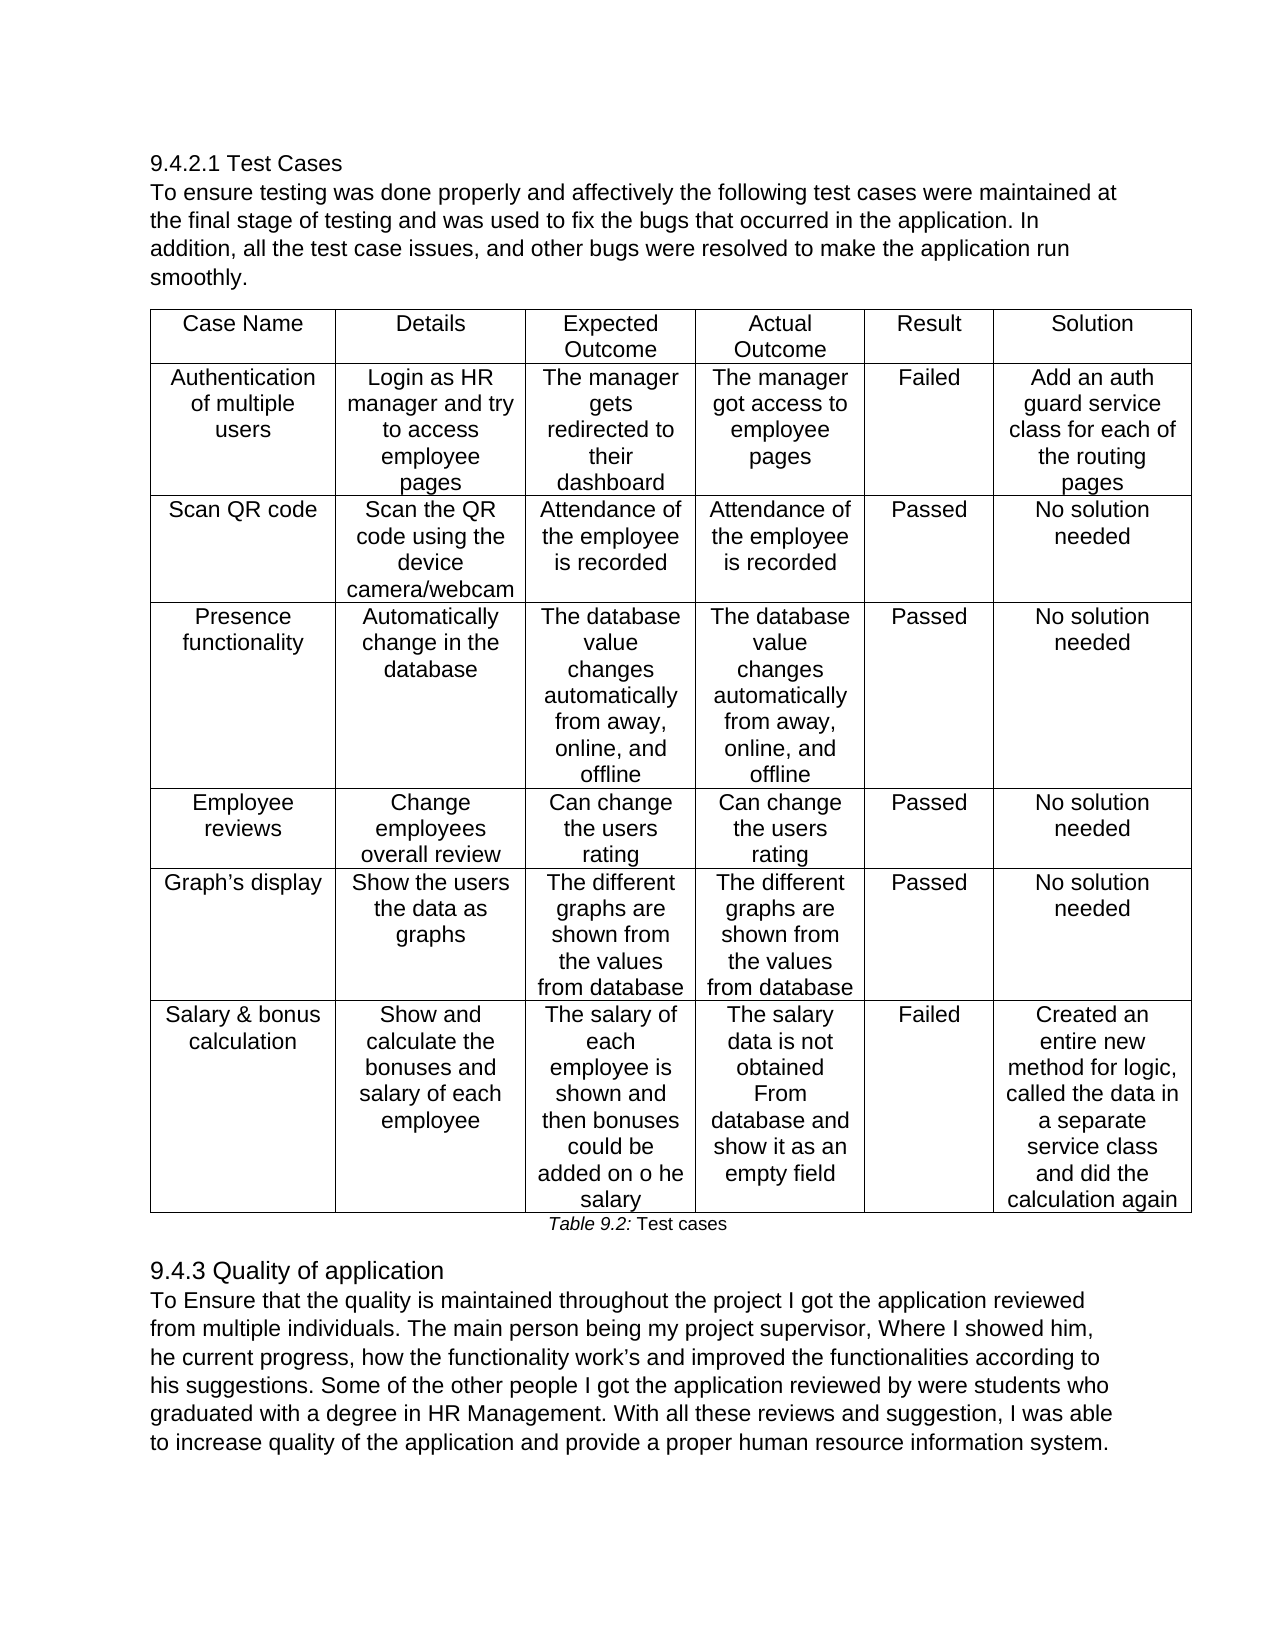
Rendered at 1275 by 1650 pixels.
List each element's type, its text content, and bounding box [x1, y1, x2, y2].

table_header Details [336, 310, 525, 363]
table_cell The salary of each employee is shown and then bonuses could be added on o he salary [526, 1001, 695, 1212]
table_cell Created an entire new method for logic, called the data in a separate service class and did the calculation again [994, 1001, 1191, 1212]
table_cell The different graphs are shown from the values from database [526, 869, 695, 1000]
table_cell The manager got access to employee pages [696, 364, 864, 495]
table_cell Presence functionality [151, 603, 335, 787]
table_cell Can change the users rating [526, 789, 695, 867]
table_cell Authentication of multiple users [151, 364, 335, 495]
table_cell Passed [865, 496, 993, 602]
text To ensure testing was done properly and affectively the following test cases were maintained at the final stage of testing and was used to fix the bugs that occurred in the application. In addition, all the test case issues, and other bugs were resolved to make the application run smoothly. [150, 178, 1125, 290]
table_cell Can change the users rating [696, 789, 864, 867]
table_cell No solution needed [994, 603, 1191, 787]
table_cell The database value changes automatically from away, online, and offline [696, 603, 864, 787]
table_cell No solution needed [994, 496, 1191, 602]
table_header Actual Outcome [696, 310, 864, 363]
text To Ensure that the quality is maintained throughout the project I got the application reviewed from multiple individuals. The main person being my project supervisor, Where I showed him, he current progress, how the functionality work’s and improved the functionalities according to his suggestions. Some of the other people I got the application reviewed by were students who graduated with a degree in HR Management. With all these reviews and suggestion, I was able to increase quality of the application and provide a proper human resource information system. [150, 1287, 1125, 1455]
table_cell Attendance of the employee is recorded [526, 496, 695, 602]
table_cell Add an auth guard service class for each of the routing pages [994, 364, 1191, 495]
table_cell Login as HR manager and try to access employee pages [336, 364, 525, 495]
subtitle 9.4.3 Quality of application [150, 1256, 1125, 1284]
table_cell Show and calculate the bonuses and salary of each employee [336, 1001, 525, 1212]
table_cell Graph’s display [151, 869, 335, 1000]
table_cell Attendance of the employee is recorded [696, 496, 864, 602]
table_cell Show the users the data as graphs [336, 869, 525, 1000]
table_header Result [865, 310, 993, 363]
table_cell Passed [865, 789, 993, 867]
table_cell Automatically change in the database [336, 603, 525, 787]
table_cell Failed [865, 364, 993, 495]
subtitle 9.4.2.1 Test Cases [150, 150, 1125, 176]
table_cell Passed [865, 603, 993, 787]
table_header Case Name [151, 310, 335, 363]
table_cell The salary data is not obtained From database and show it as an empty field [696, 1001, 864, 1212]
table_cell The different graphs are shown from the values from database [696, 869, 864, 1000]
table_cell The database value changes automatically from away, online, and offline [526, 603, 695, 787]
table_cell Passed [865, 869, 993, 1000]
table_cell Salary & bonus calculation [151, 1001, 335, 1212]
table_cell Employee reviews [151, 789, 335, 867]
table_cell No solution needed [994, 789, 1191, 867]
table_cell No solution needed [994, 869, 1191, 1000]
text Table 9.2: Test cases [150, 1213, 1125, 1235]
table_cell Failed [865, 1001, 993, 1212]
table_cell Change employees overall review [336, 789, 525, 867]
table_cell Scan the QR code using the device camera/webcam [336, 496, 525, 602]
table_cell The manager gets redirected to their dashboard [526, 364, 695, 495]
table_header Solution [994, 310, 1191, 363]
table_header Expected Outcome [526, 310, 695, 363]
table_cell Scan QR code [151, 496, 335, 602]
